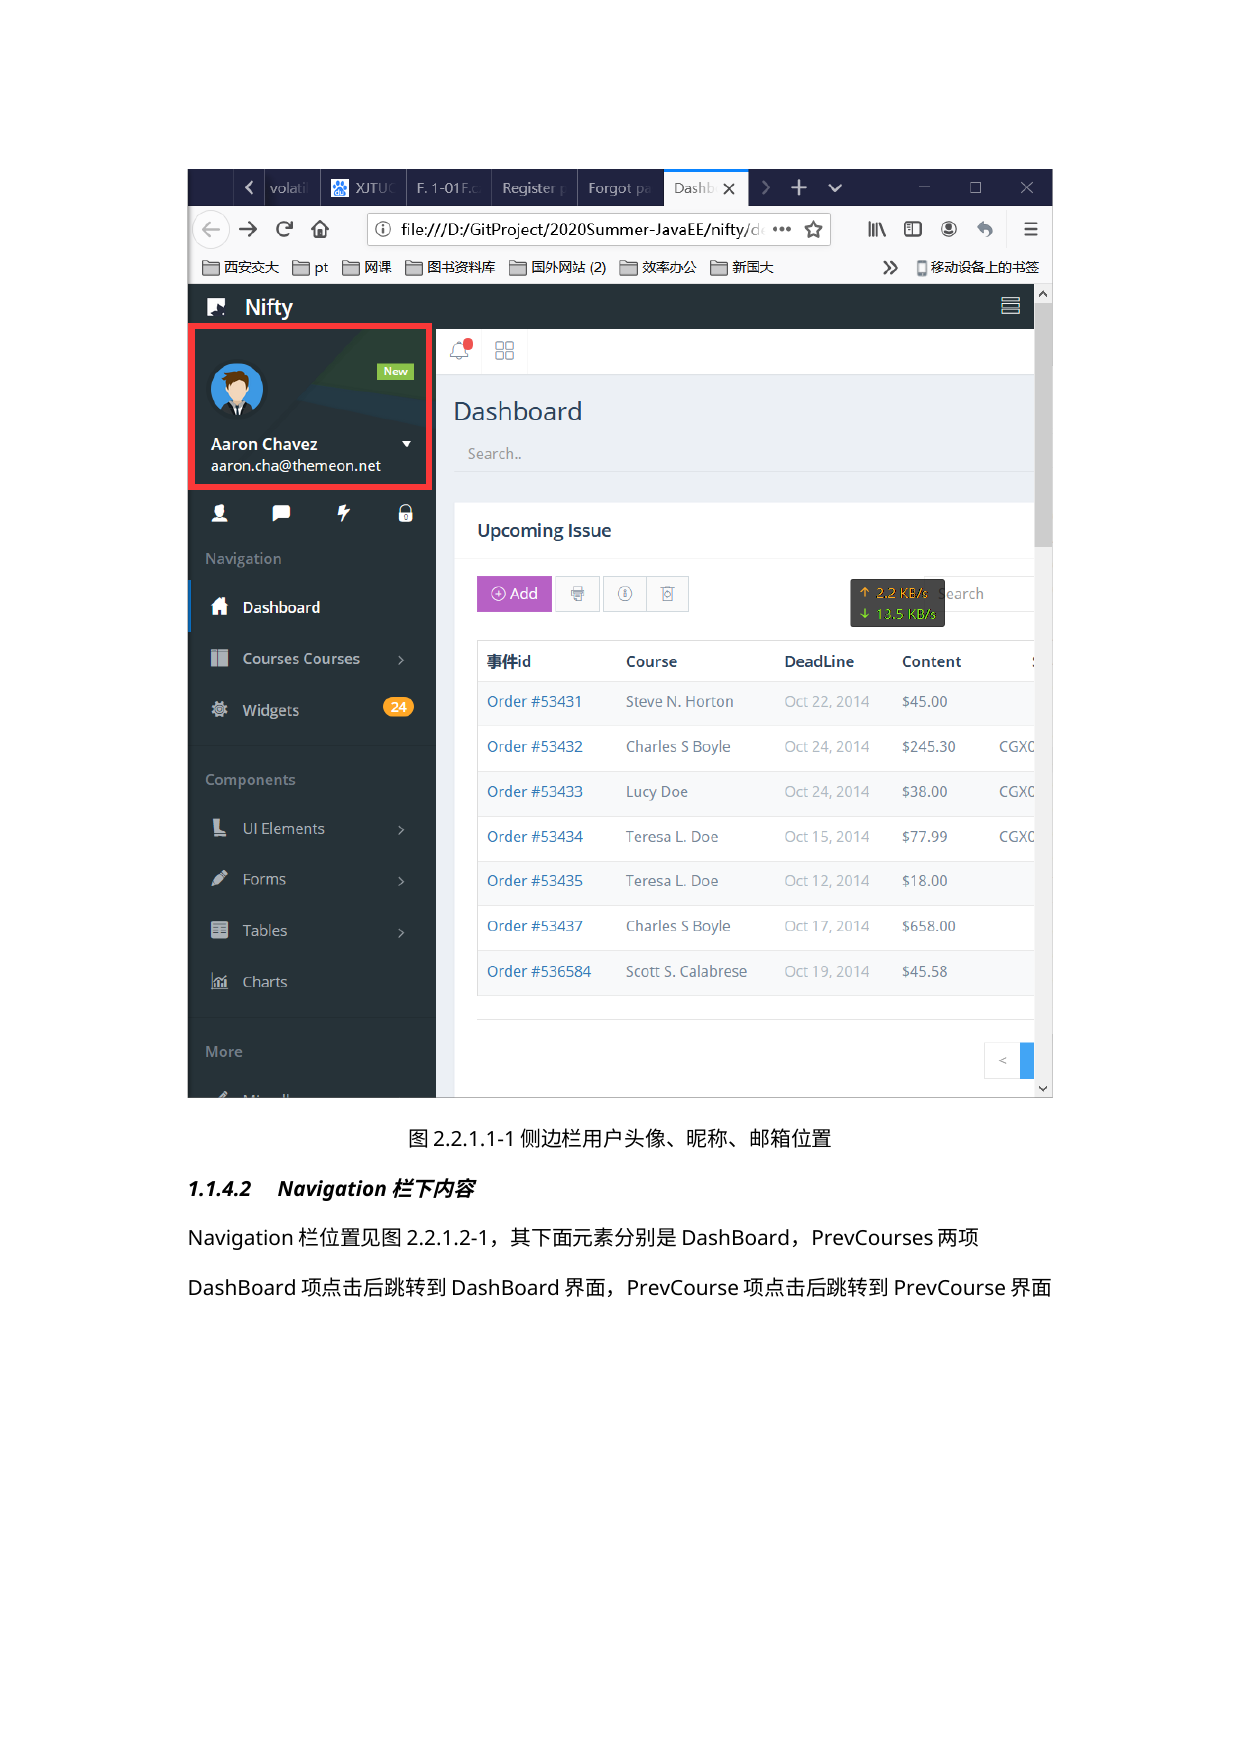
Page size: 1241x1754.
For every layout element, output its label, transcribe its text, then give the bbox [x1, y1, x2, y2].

subtitle Navigation栏下内容 [187, 1171, 1053, 1203]
text Navigation栏位置见图2.2.1.2-1，其下面元素分别是DashBoard，PrevCourses两项 [187, 1220, 1053, 1253]
text DashBoard项点击后跳转到DashBoard界面，PrevCourse项点击后跳转到PrevCourse界面 [187, 1270, 1053, 1302]
text 图2.2.1.1-1侧边栏用户头像、昵称、邮箱位置 [187, 1121, 1053, 1154]
picture [187, 169, 1053, 1098]
